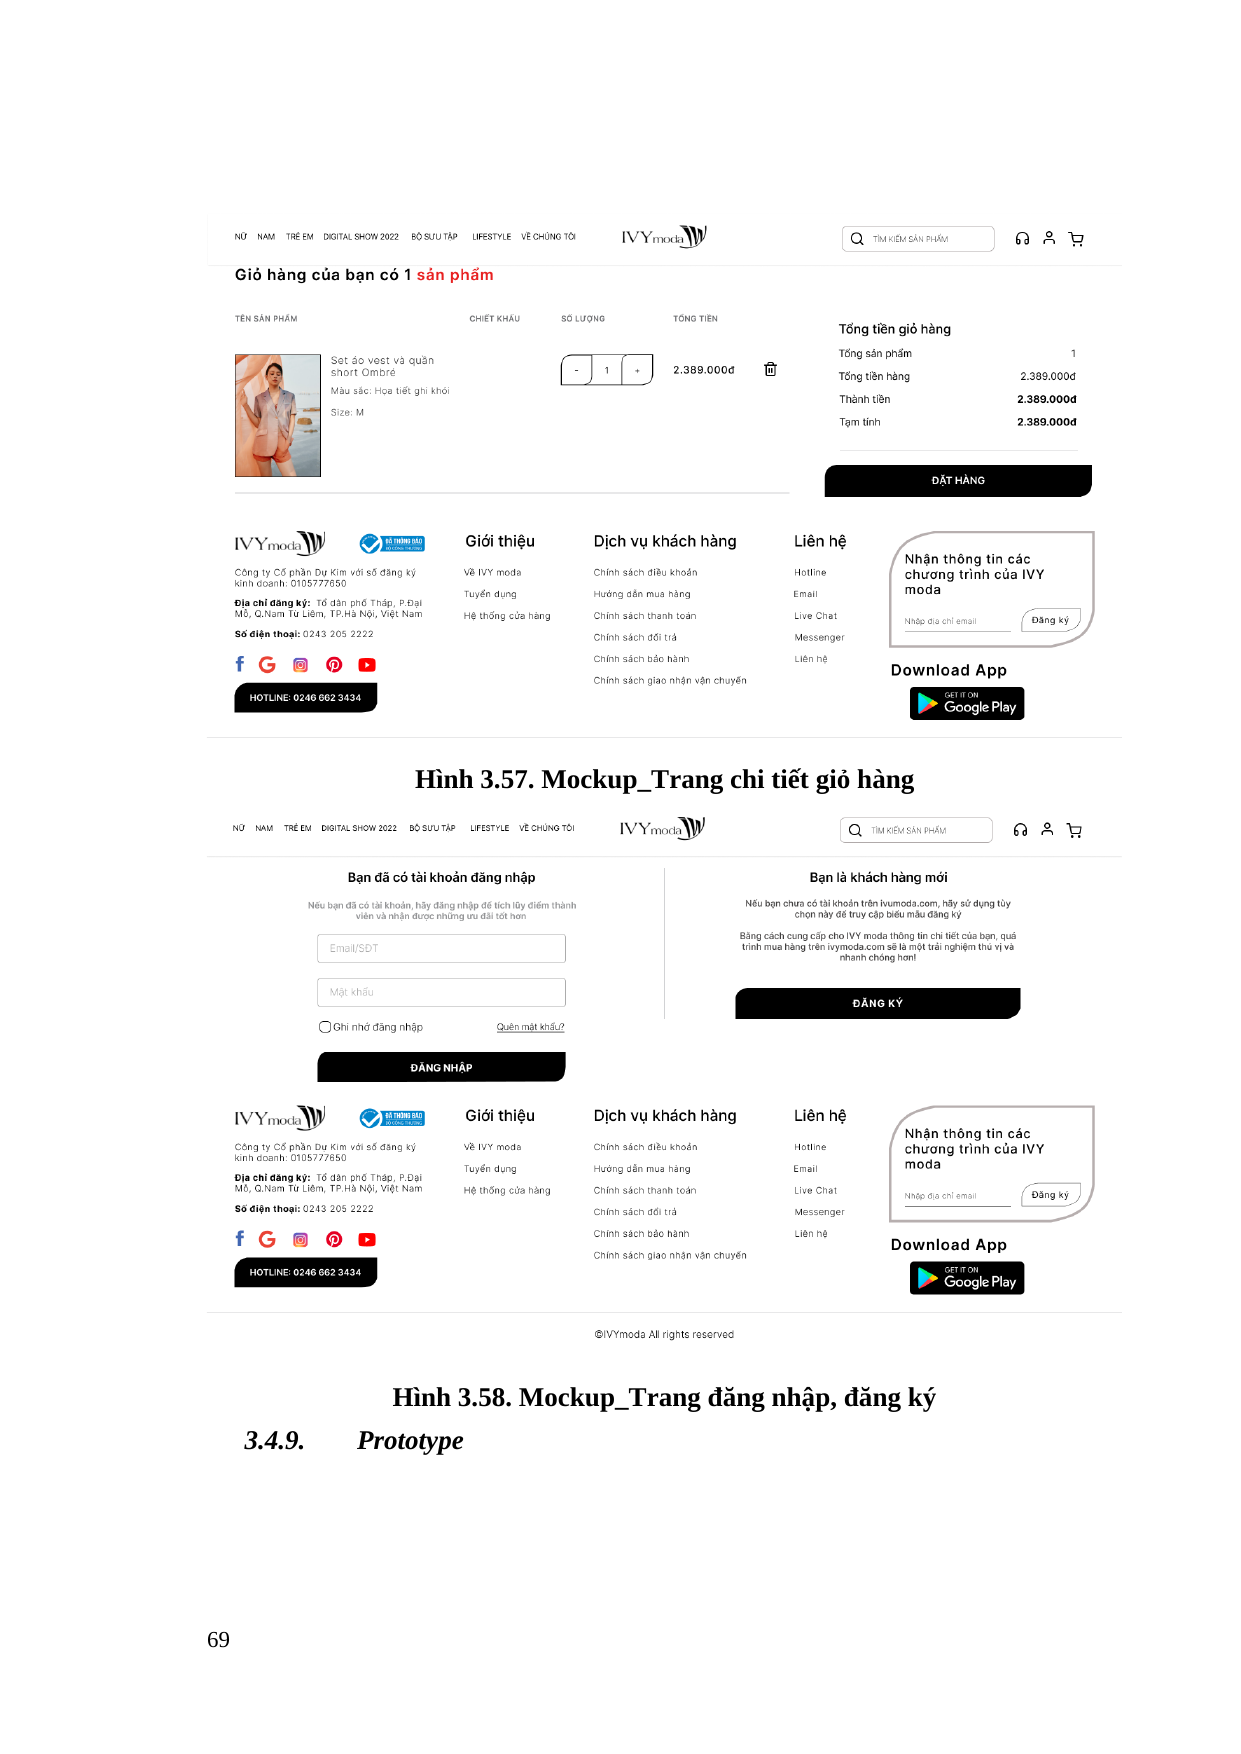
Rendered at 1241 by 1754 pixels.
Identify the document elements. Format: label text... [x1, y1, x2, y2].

text Hình 3.58. Mockup_Trang đăng nhập, đăng ký [207, 1381, 1122, 1412]
picture [206, 807, 1122, 1356]
text Hình 3.57. Mockup_Trang chi tiết giỏ hàng [207, 764, 1122, 795]
list Prototype [244, 1424, 1122, 1456]
picture [206, 206, 1122, 738]
